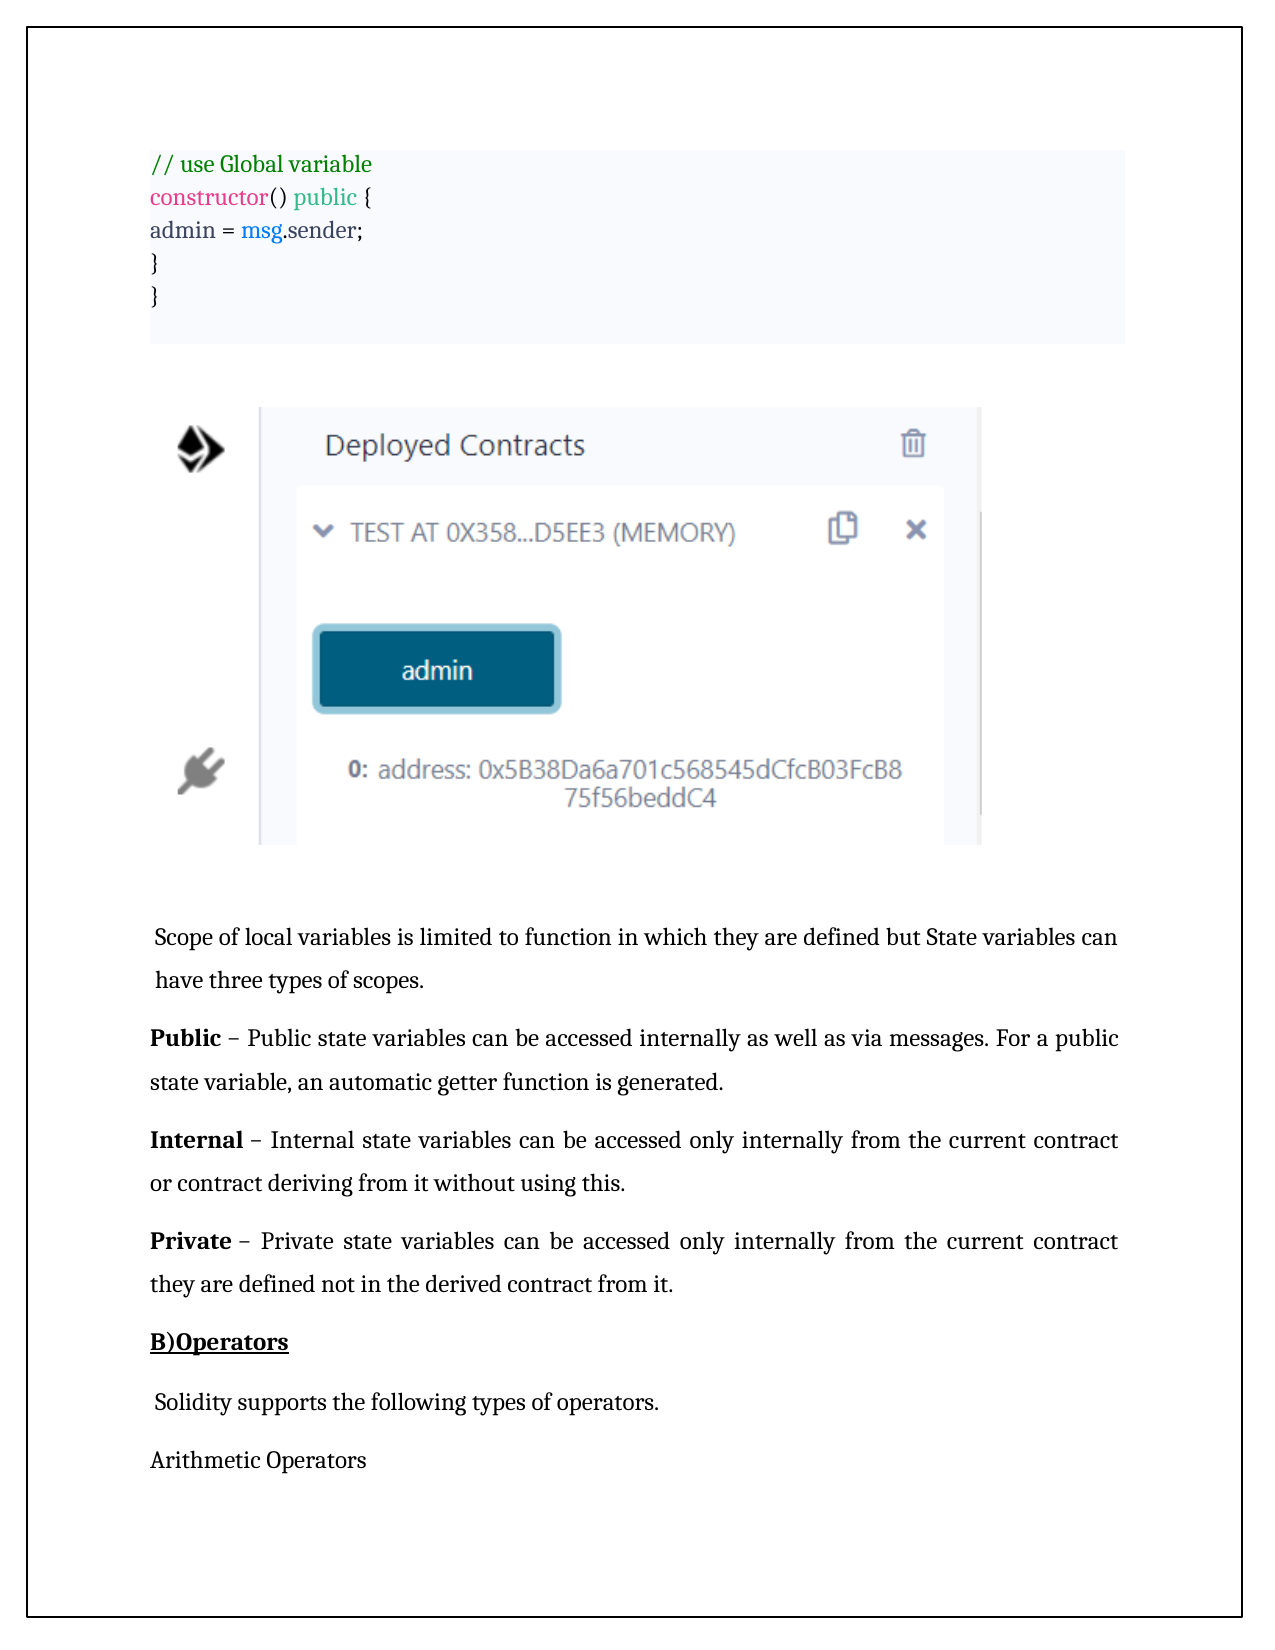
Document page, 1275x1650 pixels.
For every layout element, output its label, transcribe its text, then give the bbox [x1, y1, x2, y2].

picture [150, 407, 982, 845]
text Scope of local variables is limited to function in which they are defined but State variables can have three types of scopes. [155, 923, 1120, 995]
text } [150, 249, 1125, 278]
text constructor() public { [150, 183, 1125, 212]
text Arithmetic Operators [150, 1446, 1125, 1475]
text admin = msg.sender; [150, 216, 1125, 245]
text Public − Public state variables can be accessed internally as well as via messages. For a public state variable, an automatic getter function is generated. [150, 1024, 1120, 1096]
text Private − Private state variables can be accessed only internally from the current contract they are defined not in the derived contract from it. [150, 1227, 1120, 1299]
text Solidity supports the following types of operators. [155, 1388, 1120, 1417]
text } [150, 282, 1125, 311]
text Internal − Internal state variables can be accessed only internally from the current contract or contract deriving from it without using this. [150, 1126, 1120, 1197]
text B)Operators [150, 1328, 1125, 1357]
text // use Global variable [150, 150, 1125, 179]
